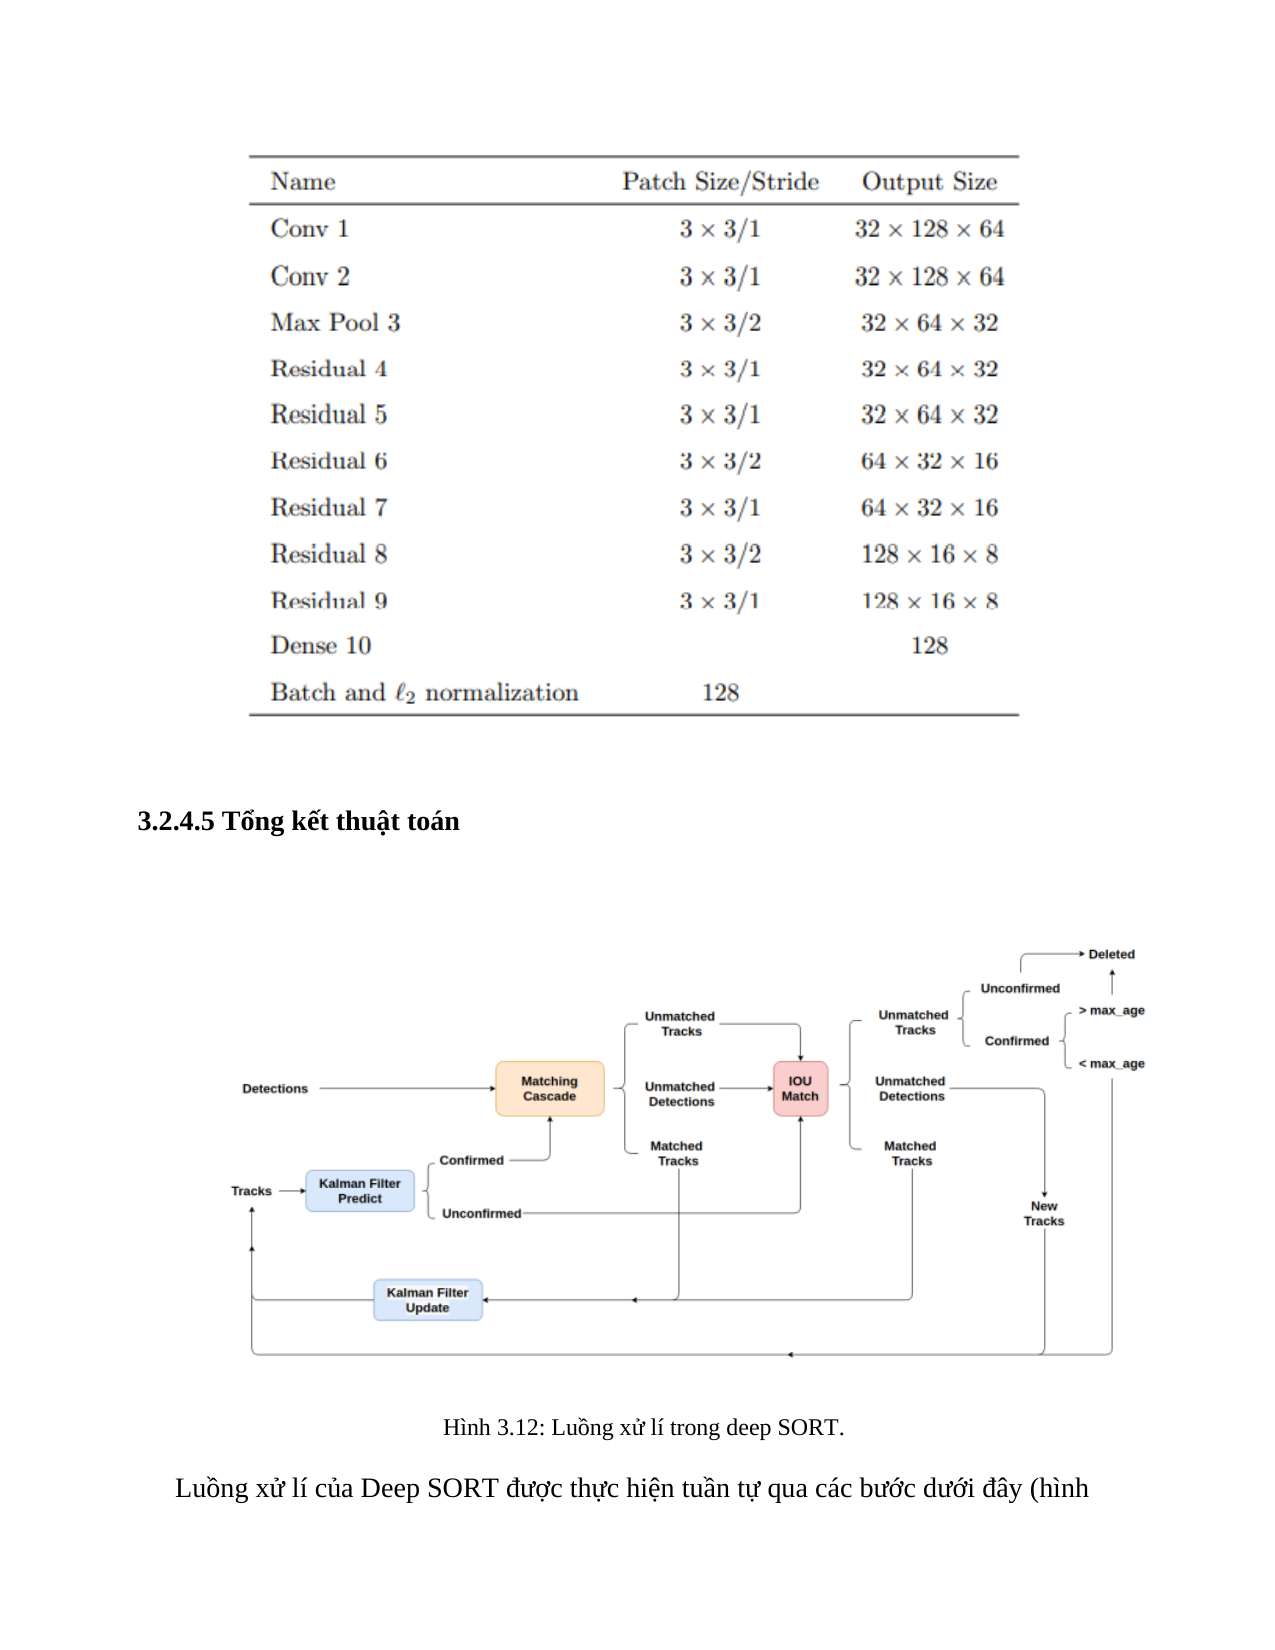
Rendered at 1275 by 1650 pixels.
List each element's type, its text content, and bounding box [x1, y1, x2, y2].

picture [197, 927, 1173, 1391]
text Hình 3.12: Luồng xử lí trong deep SORT. [208, 1416, 1021, 1440]
picture [243, 143, 1045, 729]
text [138, 1471, 1091, 1504]
text 3.2.4.5 Tổng kết thuật toán [137, 804, 1137, 836]
